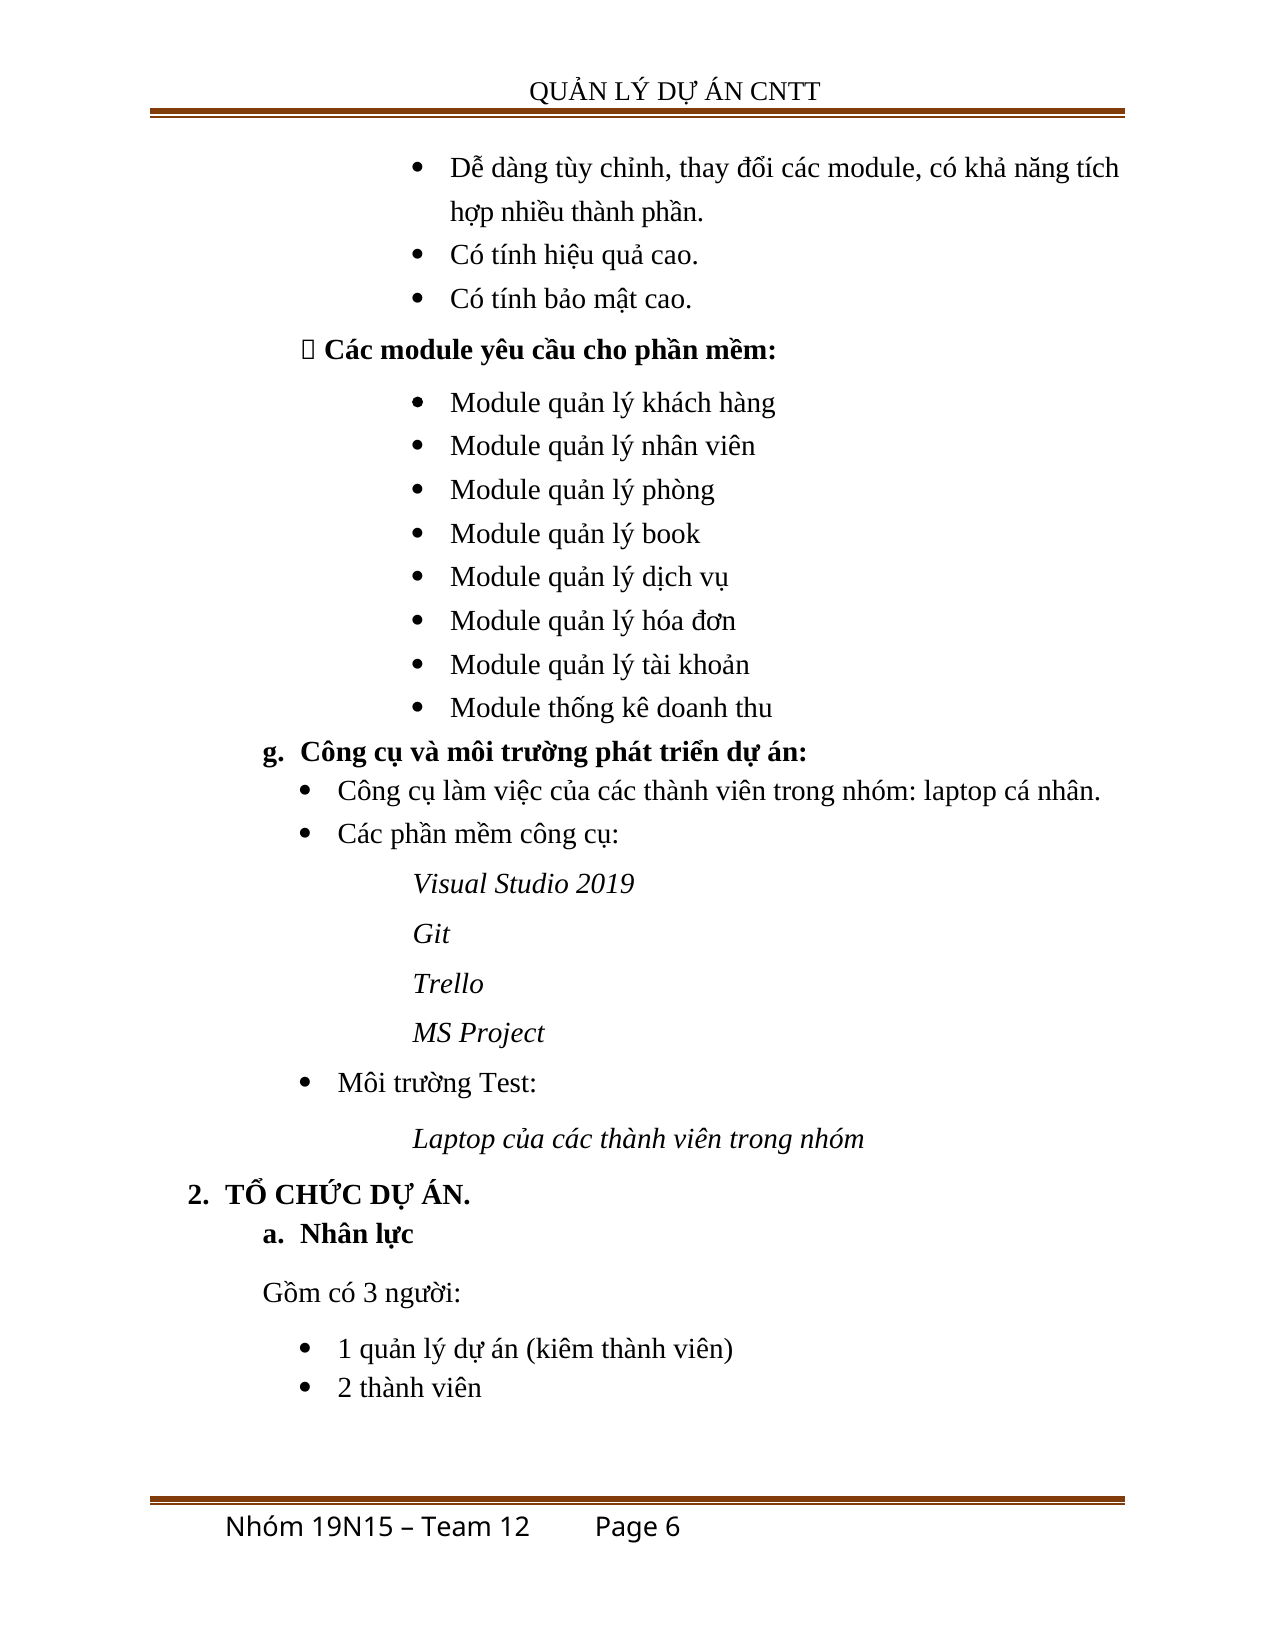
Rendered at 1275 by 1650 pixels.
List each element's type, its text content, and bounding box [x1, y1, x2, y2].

text Git [337, 916, 1125, 949]
list Module quản lý nhân viên [412, 428, 1125, 462]
list Công cụ làm việc của các thành viên trong nhóm: laptop cá nhân. [300, 773, 1125, 806]
list Có tính hiệu quả cao. [412, 237, 1125, 271]
list Công cụ và môi trường phát triển dự án: [262, 734, 1125, 768]
list TỔ CHỨC DỰ ÁN. [187, 1177, 1125, 1211]
text Gồm có 3 người: [187, 1275, 1125, 1309]
list Module quản lý phòng [412, 472, 1125, 506]
list Nhân lực [262, 1216, 1125, 1249]
list 1 quản lý dự án (kiêm thành viên) [300, 1331, 1125, 1365]
list Các phần mềm công cụ: [300, 816, 1125, 850]
list Module quản lý hóa đơn [412, 603, 1125, 637]
list Có tính bảo mật cao. [412, 281, 1125, 314]
text  Các module yêu cầu cho phần mềm: [225, 331, 1125, 368]
list Module thống kê doanh thu [412, 690, 1125, 724]
text Trello [337, 966, 1125, 999]
list Module quản lý book [412, 516, 1125, 549]
text Laptop của các thành viên trong nhóm [337, 1121, 1125, 1155]
text MS Project [337, 1016, 1125, 1049]
text Visual Studio 2019 [337, 866, 1125, 900]
list Module quản lý tài khoản [412, 647, 1125, 680]
list Môi trường Test: [300, 1065, 1125, 1099]
list Module quản lý khách hàng [412, 385, 1125, 418]
list 2 thành viên [300, 1370, 1125, 1404]
list Dễ dàng tùy chỉnh, thay đổi các module, có khả năng tích hợp nhiều thành phần. [412, 150, 1125, 227]
list Module quản lý dịch vụ [412, 559, 1125, 593]
